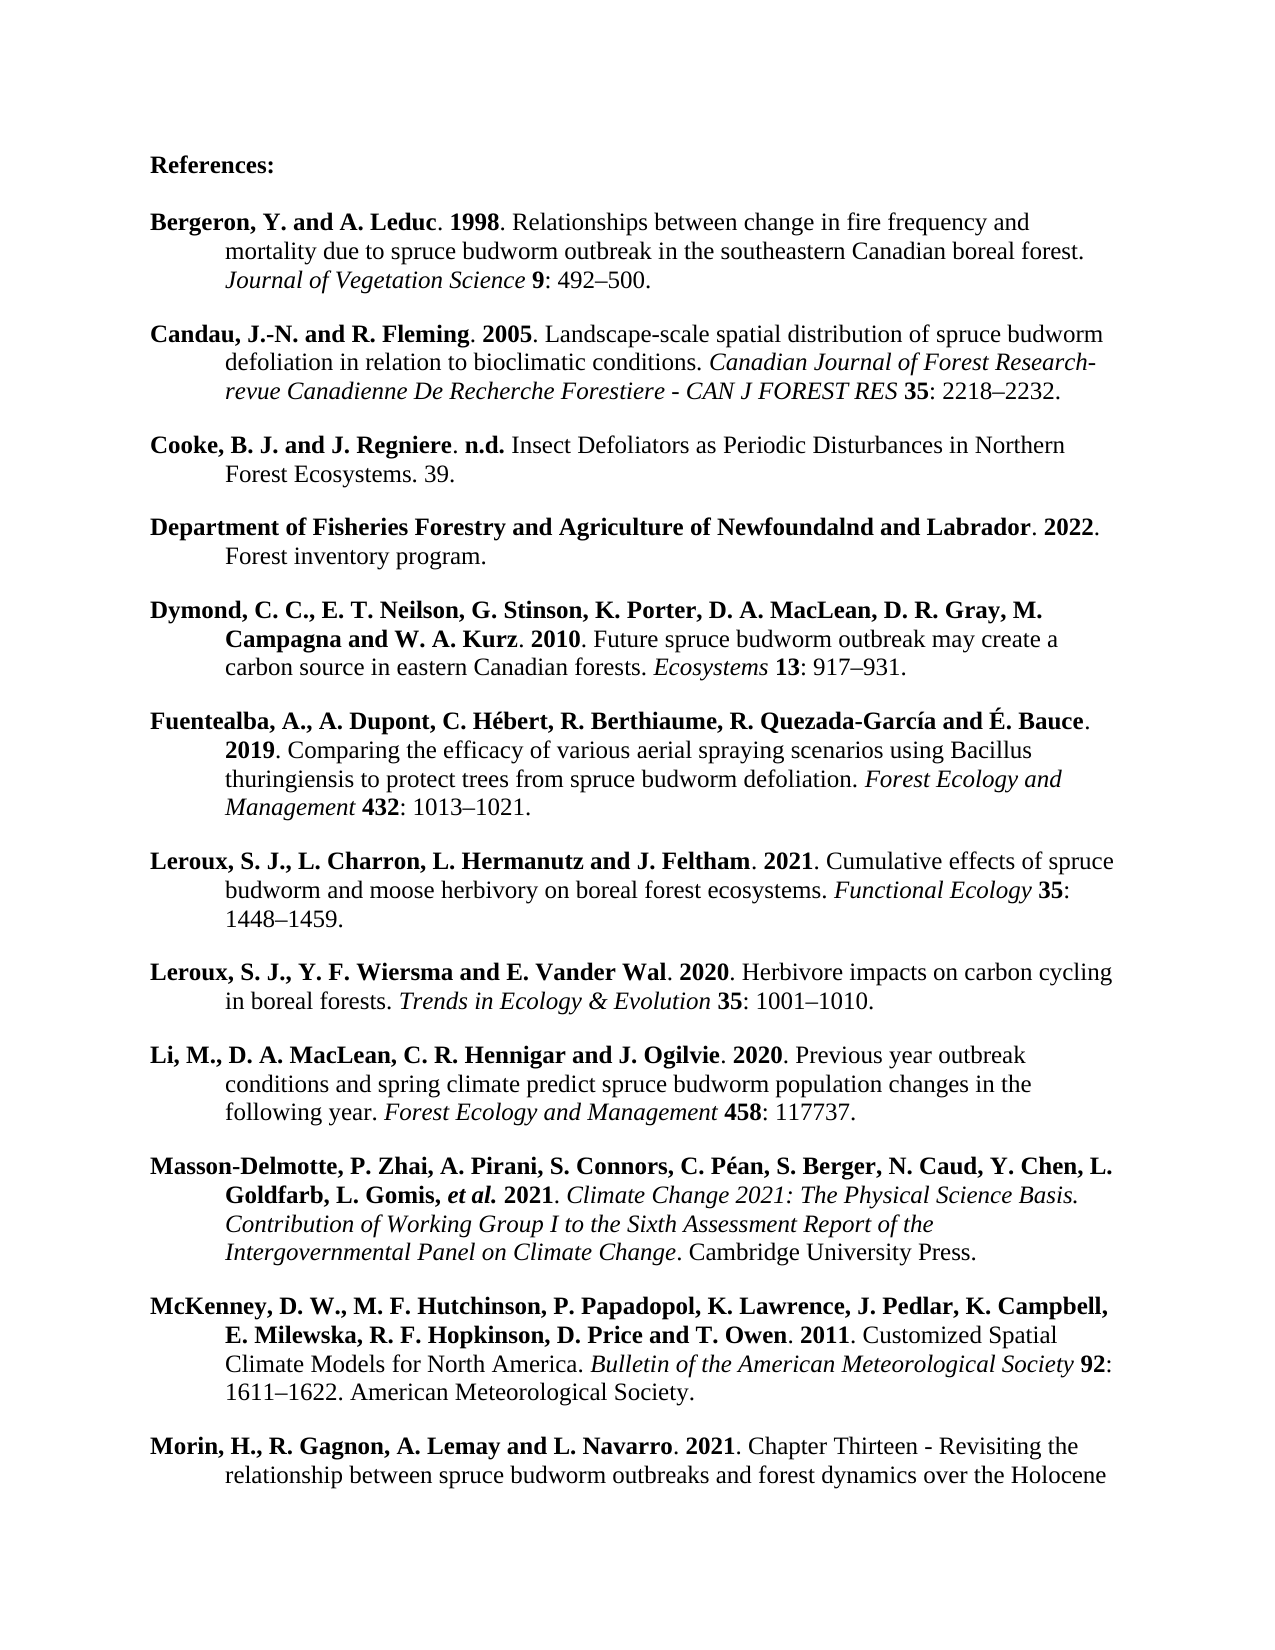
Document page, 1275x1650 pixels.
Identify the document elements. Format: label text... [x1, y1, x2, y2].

text Bergeron, Y. and A. Leduc. 1998. Relationships between change in fire frequency and mortality due to spruce budworm outbreak in the southeastern Canadian boreal forest. Journal of Vegetation Science 9: 492–500. [150, 207, 1125, 294]
text Masson-Delmotte, P. Zhai, A. Pirani, S. Connors, C. Péan, S. Berger, N. Caud, Y. Chen, L. Goldfarb, L. Gomis, et al. 2021. Climate Change 2021: The Physical Science Basis. Contribution of Working Group I to the Sixth Assessment Report of the Intergovernmental Panel on Climate Change. Cambridge University Press. [150, 1151, 1125, 1266]
subtitle References: [150, 150, 1125, 179]
text Leroux, S. J., L. Charron, L. Hermanutz and J. Feltham. 2021. Cumulative effects of spruce budworm and moose herbivory on boreal forest ecosystems. Functional Ecology 35: 1448–1459. [150, 846, 1125, 932]
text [150, 1431, 1125, 1489]
text Fuentealba, A., A. Dupont, C. Hébert, R. Berthiaume, R. Quezada-García and É. Bauce. 2019. Comparing the efficacy of various aerial spraying scenarios using Bacillus thuringiensis to protect trees from spruce budworm defoliation. Forest Ecology and Management 432: 1013–1021. [150, 706, 1125, 821]
text Department of Fisheries Forestry and Agriculture of Newfoundalnd and Labrador. 2022. Forest inventory program. [150, 512, 1125, 570]
text Dymond, C. C., E. T. Neilson, G. Stinson, K. Porter, D. A. MacLean, D. R. Gray, M. Campagna and W. A. Kurz. 2010. Future spruce budworm outbreak may create a carbon source in eastern Canadian forests. Ecosystems 13: 917–931. [150, 595, 1125, 681]
text Cooke, B. J. and J. Regniere. n.d. Insect Defoliators as Periodic Disturbances in Northern Forest Ecosystems. 39. [150, 430, 1125, 487]
text Li, M., D. A. MacLean, C. R. Hennigar and J. Ogilvie. 2020. Previous year outbreak conditions and spring climate predict spruce budworm population changes in the following year. Forest Ecology and Management 458: 117737. [150, 1040, 1125, 1126]
text McKenney, D. W., M. F. Hutchinson, P. Papadopol, K. Lawrence, J. Pedlar, K. Campbell, E. Milewska, R. F. Hopkinson, D. Price and T. Owen. 2011. Customized Spatial Climate Models for North America. Bulletin of the American Meteorological Society 92: 1611–1622. American Meteorological Society. [150, 1291, 1125, 1406]
text Leroux, S. J., Y. F. Wiersma and E. Vander Wal. 2020. Herbivore impacts on carbon cycling in boreal forests. Trends in Ecology & Evolution 35: 1001–1010. [150, 957, 1125, 1015]
text Candau, J.-N. and R. Fleming. 2005. Landscape-scale spatial distribution of spruce budworm defoliation in relation to bioclimatic conditions. Canadian Journal of Forest Research-revue Canadienne De Recherche Forestiere - CAN J FOREST RES 35: 2218–2232. [150, 319, 1125, 405]
